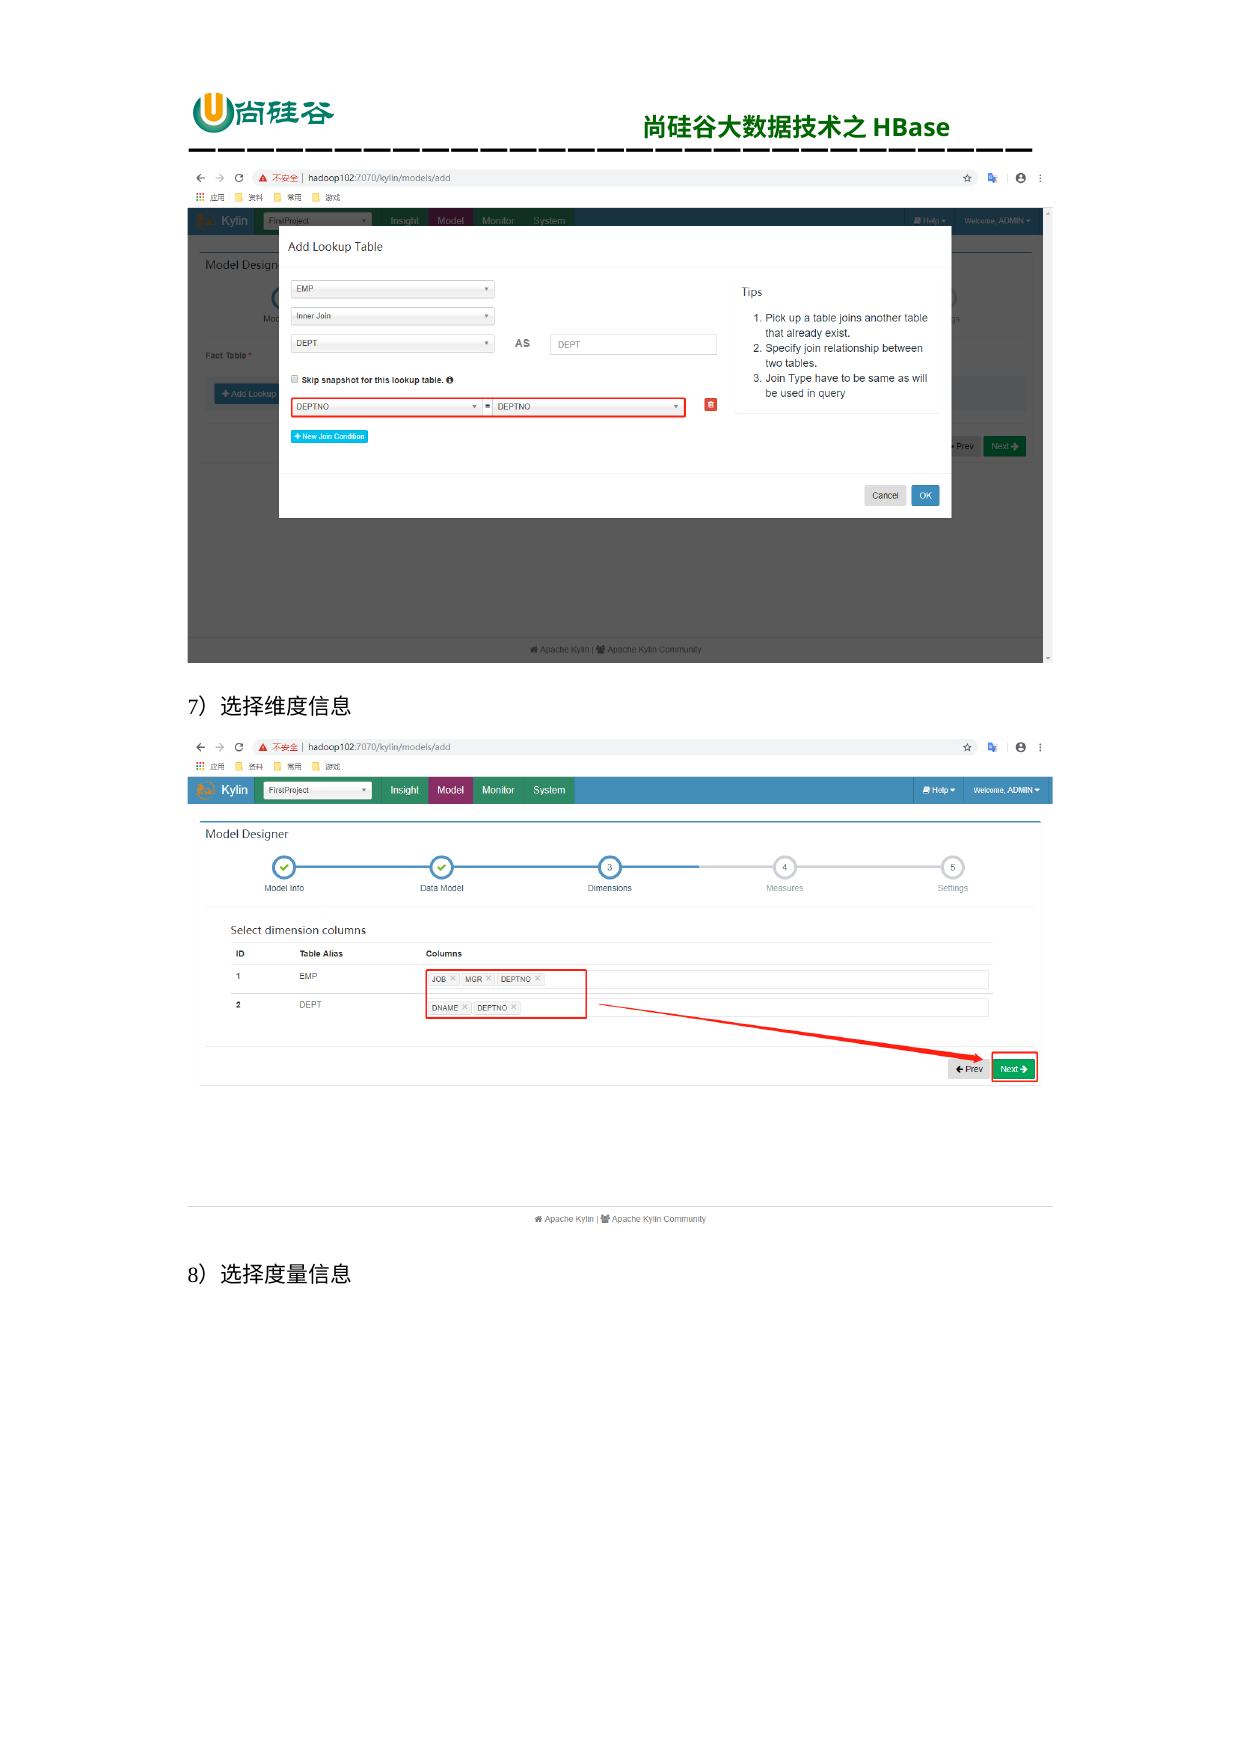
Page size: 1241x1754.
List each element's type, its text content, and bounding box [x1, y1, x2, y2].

picture [187, 88, 338, 137]
text 8）选择度量信息 [187, 1257, 1053, 1289]
picture [187, 736, 1053, 1233]
text 7）选择维度信息 [187, 688, 1053, 721]
picture [187, 168, 1053, 663]
